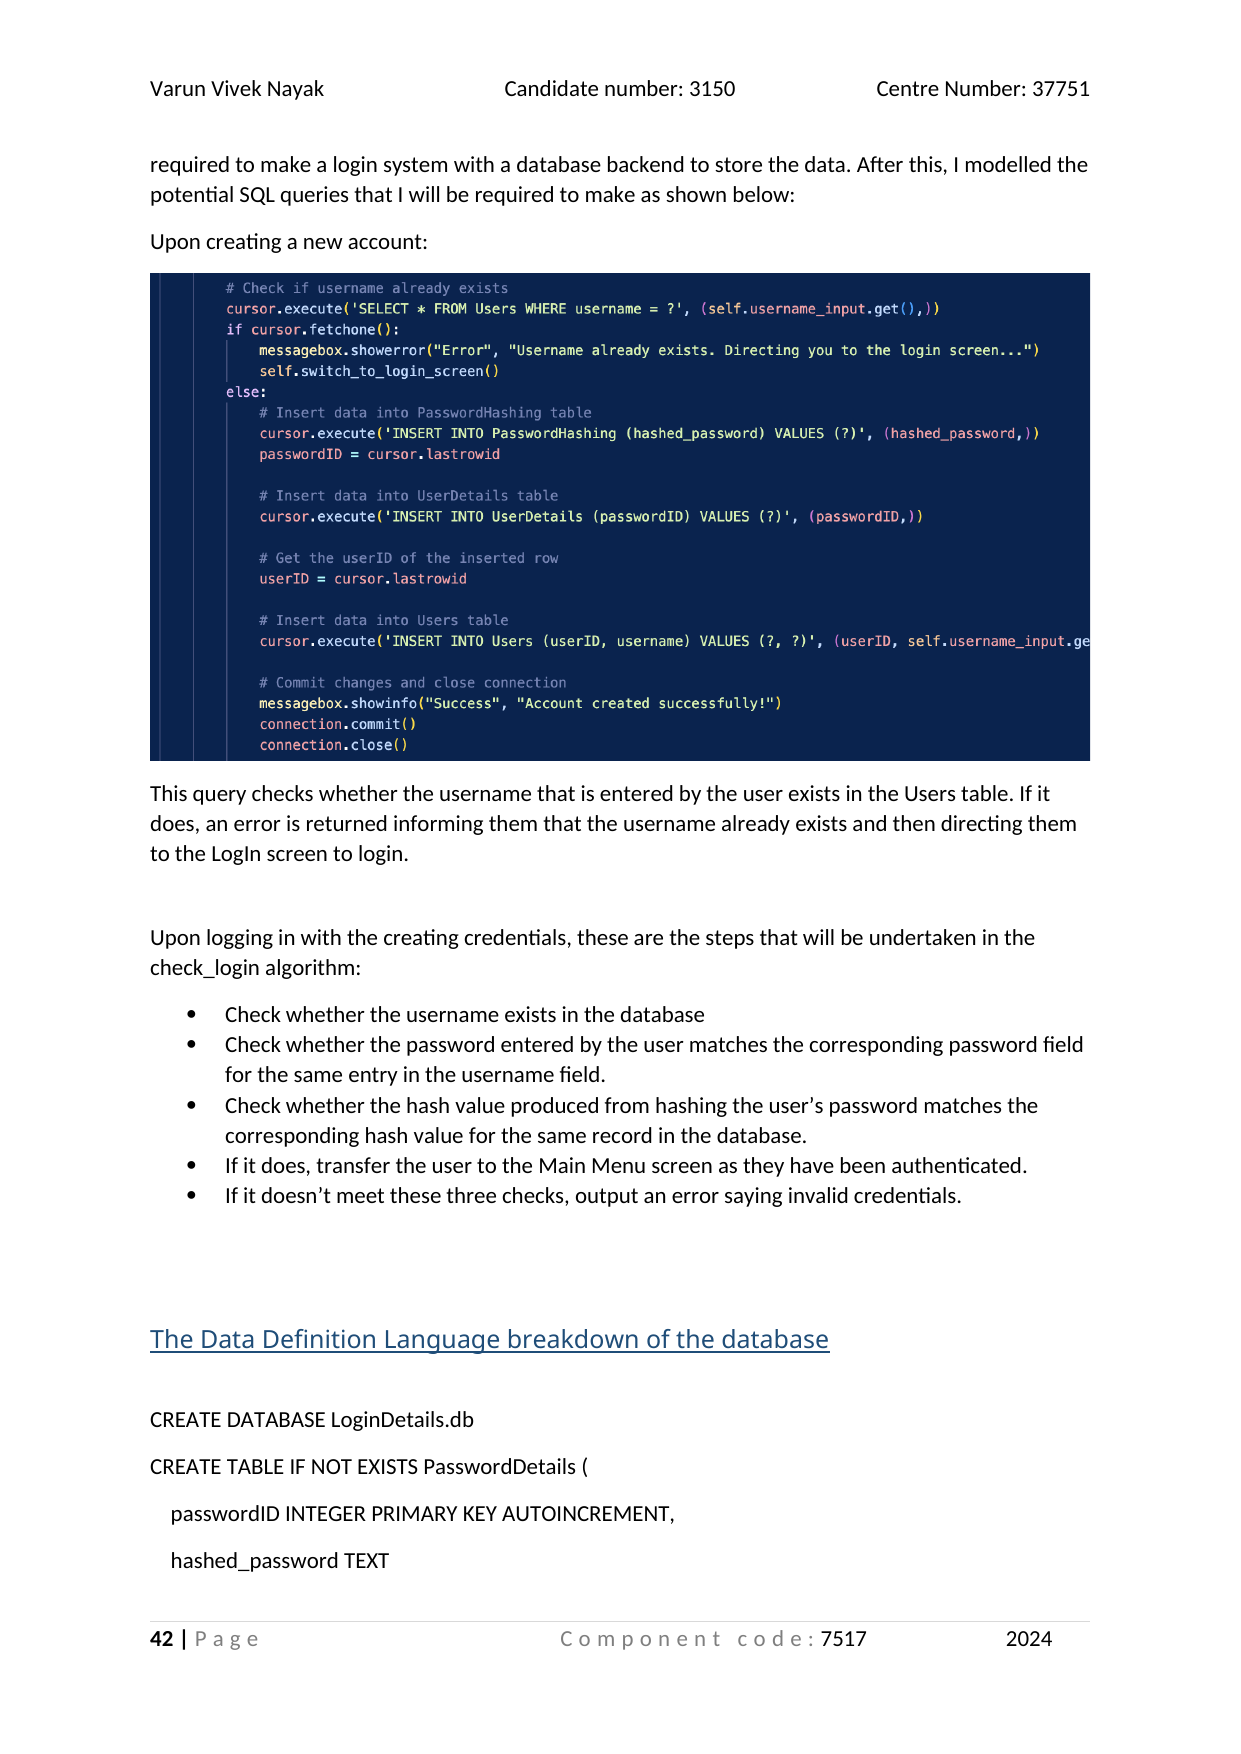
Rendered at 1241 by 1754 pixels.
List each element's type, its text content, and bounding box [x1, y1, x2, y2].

list If it does, transfer the user to the Main Menu screen as they have been authenticated. [187, 1151, 1090, 1179]
list If it doesn’t meet these three checks, output an error saying invalid credentials. [187, 1181, 1090, 1209]
text hashed_password TEXT [150, 1546, 1090, 1574]
list Check whether the username exists in the database [187, 1000, 1090, 1028]
text passwordID INTEGER PRIMARY KEY AUTOINCREMENT, [150, 1499, 1090, 1527]
list Check whether the password entered by the user matches the corresponding password field for the same entry in the username field. [187, 1030, 1090, 1088]
text This query checks whether the username that is entered by the user exists in the Users table. If it does, an error is returned informing them that the username already exists and then directing them to the LogIn screen to login. [150, 779, 1090, 867]
list Check whether the hash value produced from hashing the user’s password matches the corresponding hash value for the same record in the database. [187, 1091, 1090, 1149]
text Upon creating a new account: [150, 227, 1090, 255]
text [150, 150, 1090, 208]
text CREATE DATABASE LoginDetails.db [150, 1406, 1090, 1434]
text CREATE TABLE IF NOT EXISTS PasswordDetails ( [150, 1452, 1090, 1481]
text Upon logging in with the creating credentials, these are the steps that will be undertaken in the check_login algorithm: [150, 923, 1090, 981]
picture [150, 273, 1091, 761]
subtitle The Data Definition Language breakdown of the database [150, 1322, 1090, 1356]
